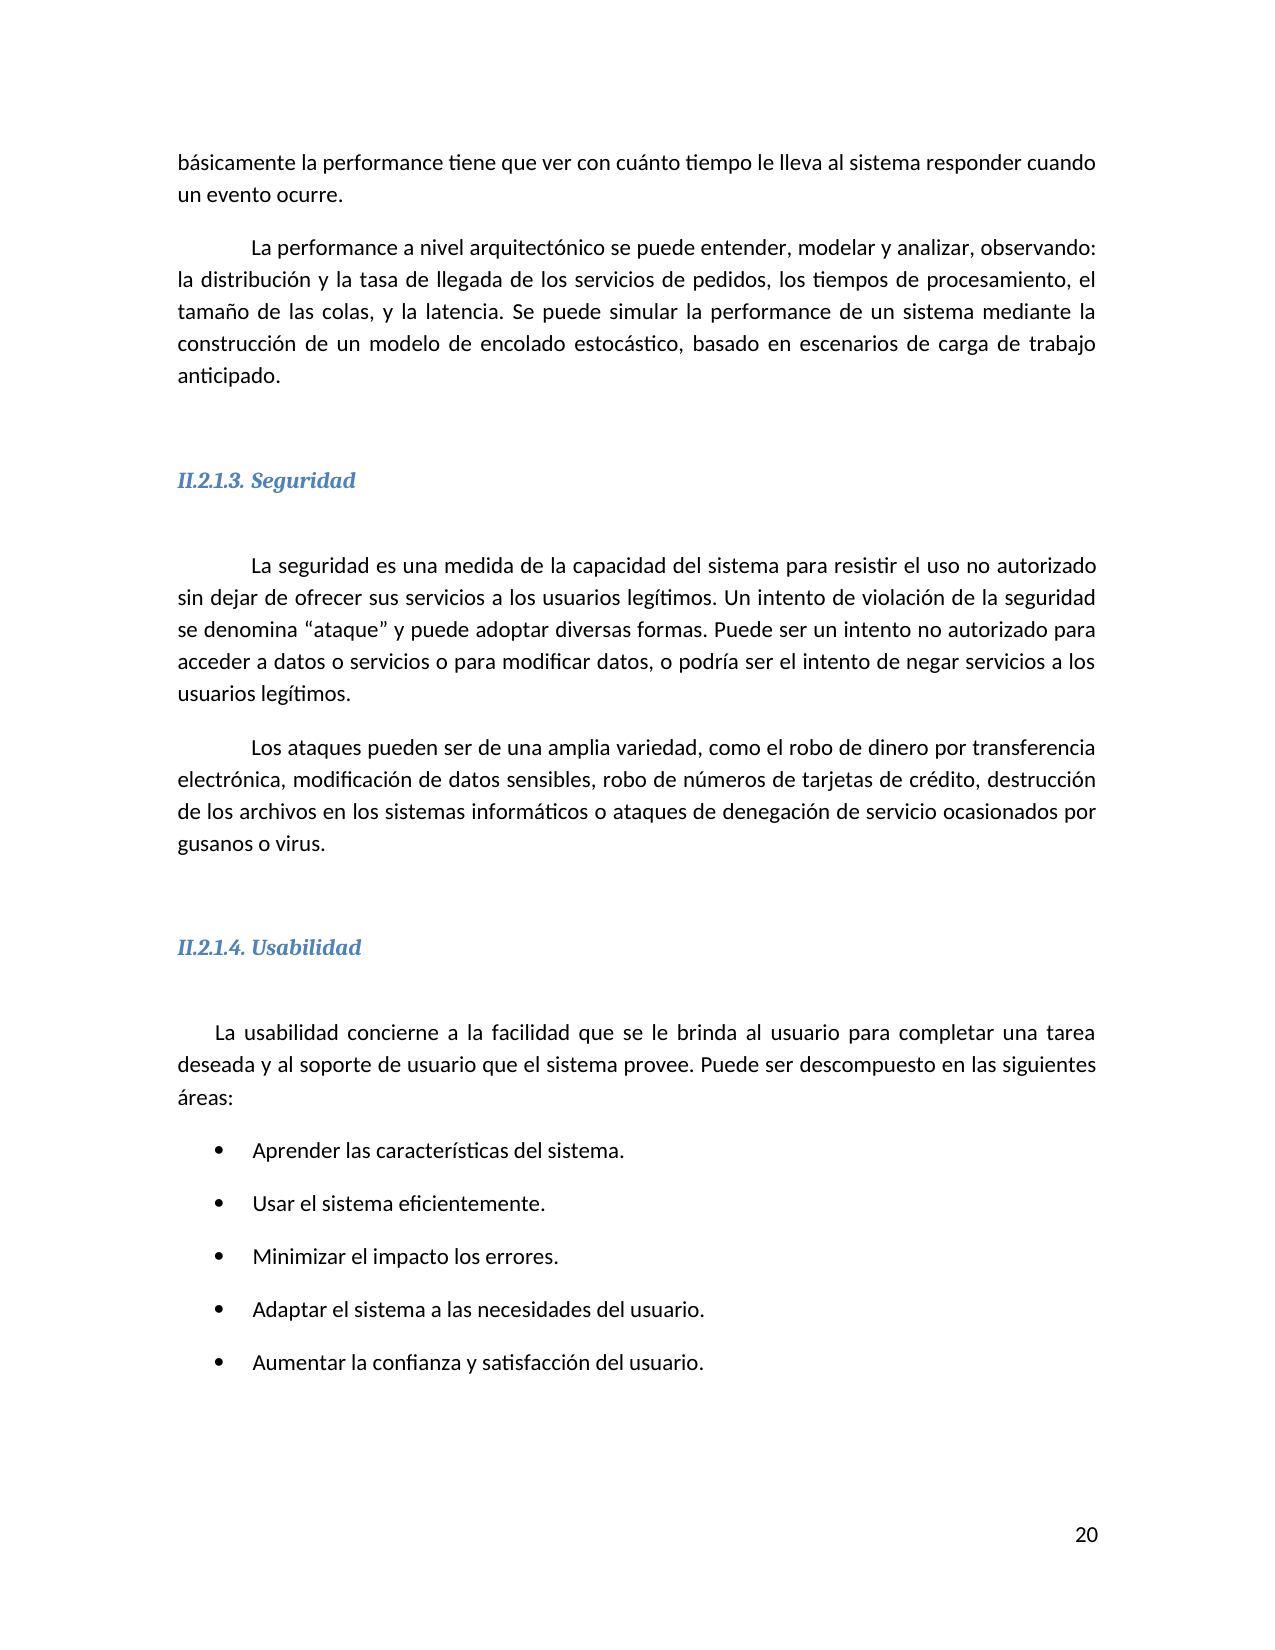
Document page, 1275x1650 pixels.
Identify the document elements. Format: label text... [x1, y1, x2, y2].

list Adaptar el sistema a las necesidades del usuario. [215, 1295, 1098, 1323]
subtitle Usabilidad [177, 935, 1098, 962]
list Aumentar la confianza y satisfacción del usuario. [215, 1348, 1098, 1376]
list Usar el sistema eficientemente. [215, 1189, 1098, 1217]
text La seguridad es una medida de la capacidad del sistema para resistir el uso no autorizado sin dejar de ofrecer sus servicios a los usuarios legítimos. Un intento de violación de la seguridad se denomina “ataque” y puede adoptar diversas formas. Puede ser un intento no autorizado para acceder a datos o servicios o para modificar datos, o podría ser el intento de negar servicios a los usuarios legítimos. [177, 551, 1098, 708]
text Los ataques pueden ser de una amplia variedad, como el robo de dinero por transferencia electrónica, modificación de datos sensibles, robo de números de tarjetas de crédito, destrucción de los archivos en los sistemas informáticos o ataques de denegación de servicio ocasionados por gusanos o virus. [177, 733, 1098, 857]
list Minimizar el impacto los errores. [215, 1242, 1098, 1270]
list Aprender las características del sistema. [215, 1136, 1098, 1164]
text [177, 148, 1098, 208]
text La performance a nivel arquitectónico se puede entender, modelar y analizar, observando: la distribución y la tasa de llegada de los servicios de pedidos, los tiempos de procesamiento, el tamaño de las colas, y la latencia. Se puede simular la performance de un sistema mediante la construcción de un modelo de encolado estocástico, basado en escenarios de carga de trabajo anticipado. [177, 233, 1098, 389]
text La usabilidad concierne a la facilidad que se le brinda al usuario para completar una tarea deseada y al soporte de usuario que el sistema provee. Puede ser descompuesto en las siguientes áreas: [177, 1018, 1098, 1111]
subtitle Seguridad [177, 468, 1098, 494]
